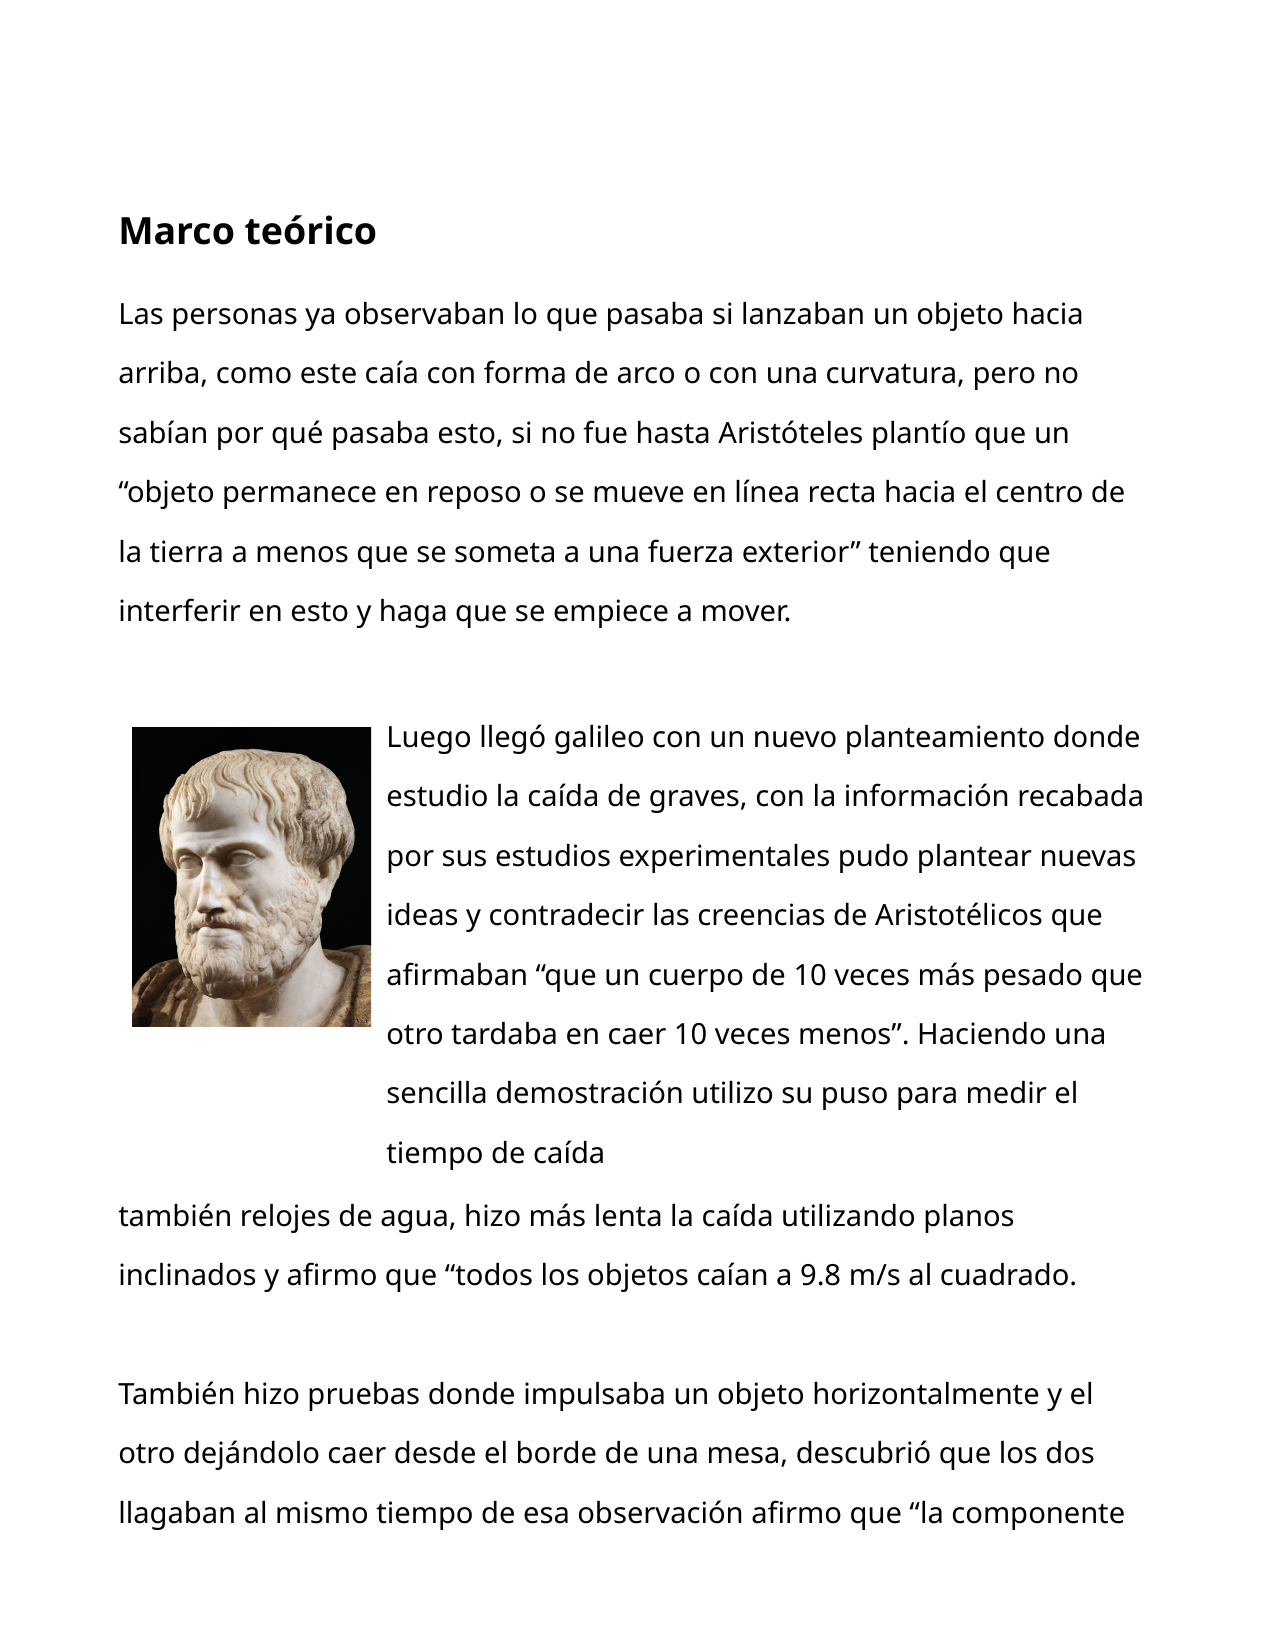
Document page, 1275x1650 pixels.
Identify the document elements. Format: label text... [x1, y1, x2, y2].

table_header Luego llegó galileo con un nuevo planteamiento donde estudio la caída de graves, con la información recabada por sus estudios experimentales pudo plantear nuevas ideas y contradecir las creencias de Aristotélicos que afirmaban “que un cuerpo de 10 veces más pesado que otro tardaba en caer 10 veces menos”. Haciendo una sencilla demostración utilizo su puso para medir el tiempo de caída [381, 711, 1157, 1194]
text Las personas ya observaban lo que pasaba si lanzaban un objeto hacia arriba, como este caía con forma de arco o con una curvatura, pero no sabían por qué pasaba esto, si no fue hasta Aristóteles plantío que un “objeto permanece en reposo o se mueve en línea recta hacia el centro de la tierra a menos que se someta a una fuerza exterior” teniendo que interferir en esto y haga que se empiece a mover. [118, 293, 1157, 630]
subtitle Marco teórico [118, 204, 1157, 255]
text también relojes de agua, hizo más lenta la caída utilizando planos inclinados y afirmo que “todos los objetos caían a 9.8 m/s al cuadrado. [118, 1195, 1157, 1294]
picture [132, 727, 372, 1027]
table_header [119, 711, 380, 1194]
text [118, 1373, 1157, 1532]
